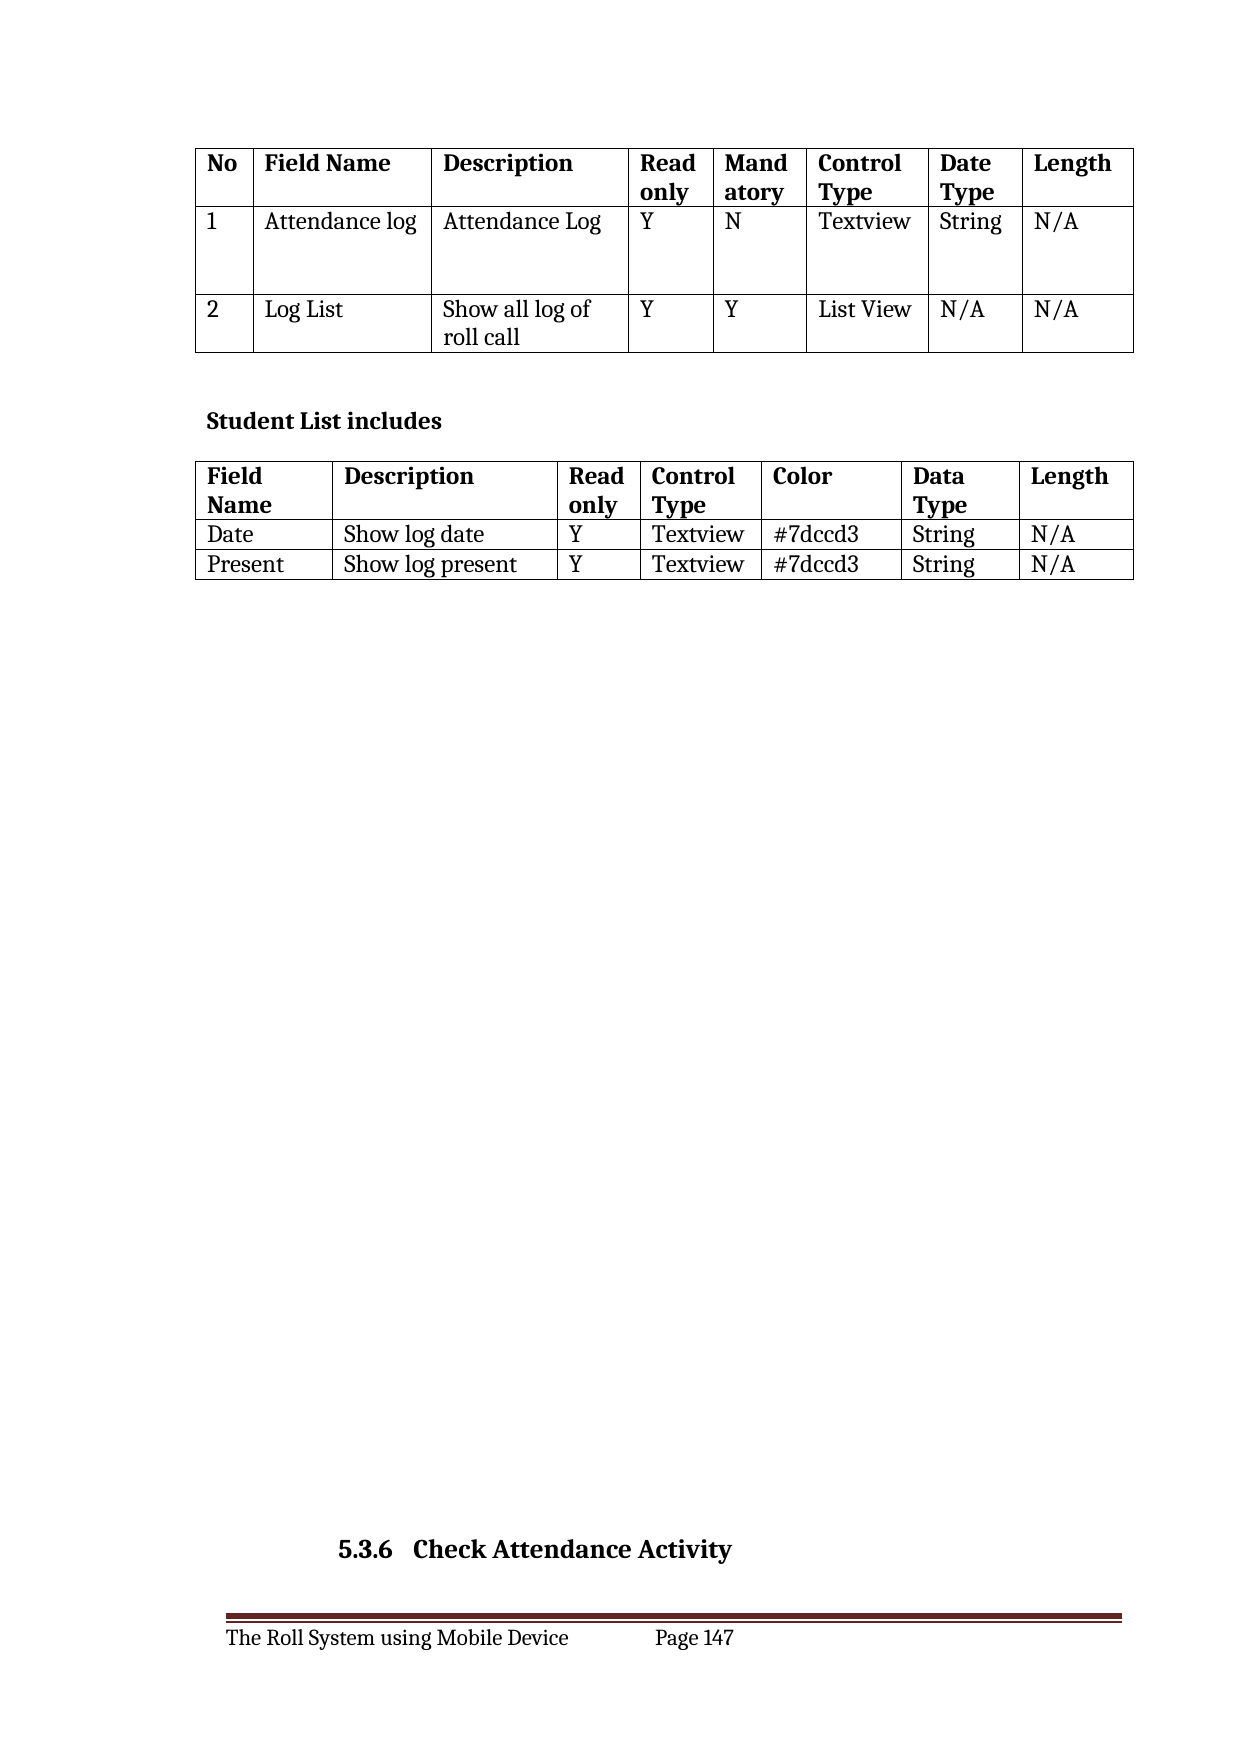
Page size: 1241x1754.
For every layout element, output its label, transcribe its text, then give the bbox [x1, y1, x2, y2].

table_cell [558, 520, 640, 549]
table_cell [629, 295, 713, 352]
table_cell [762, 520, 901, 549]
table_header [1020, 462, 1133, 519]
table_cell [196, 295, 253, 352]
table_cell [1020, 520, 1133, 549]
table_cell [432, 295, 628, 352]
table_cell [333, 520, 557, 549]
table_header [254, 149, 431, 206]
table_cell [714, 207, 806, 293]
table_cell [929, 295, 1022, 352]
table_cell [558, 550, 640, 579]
subtitle Check Attendance Activity [338, 1534, 1122, 1566]
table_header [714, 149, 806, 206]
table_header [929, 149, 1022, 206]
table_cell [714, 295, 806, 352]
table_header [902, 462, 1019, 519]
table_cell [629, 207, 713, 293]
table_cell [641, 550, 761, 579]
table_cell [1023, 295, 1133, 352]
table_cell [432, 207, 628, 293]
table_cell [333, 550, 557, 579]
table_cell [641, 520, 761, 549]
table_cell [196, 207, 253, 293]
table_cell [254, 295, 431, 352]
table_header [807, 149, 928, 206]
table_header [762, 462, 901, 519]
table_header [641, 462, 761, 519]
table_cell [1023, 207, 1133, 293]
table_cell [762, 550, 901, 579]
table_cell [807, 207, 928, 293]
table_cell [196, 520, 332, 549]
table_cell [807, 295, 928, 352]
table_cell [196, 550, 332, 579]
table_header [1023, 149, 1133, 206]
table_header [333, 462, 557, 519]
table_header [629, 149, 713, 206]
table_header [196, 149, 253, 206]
text Student List includes [207, 407, 1122, 436]
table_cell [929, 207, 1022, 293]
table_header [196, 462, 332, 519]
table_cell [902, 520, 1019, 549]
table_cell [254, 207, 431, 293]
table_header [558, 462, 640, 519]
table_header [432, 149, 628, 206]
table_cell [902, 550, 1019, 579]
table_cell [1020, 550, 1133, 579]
